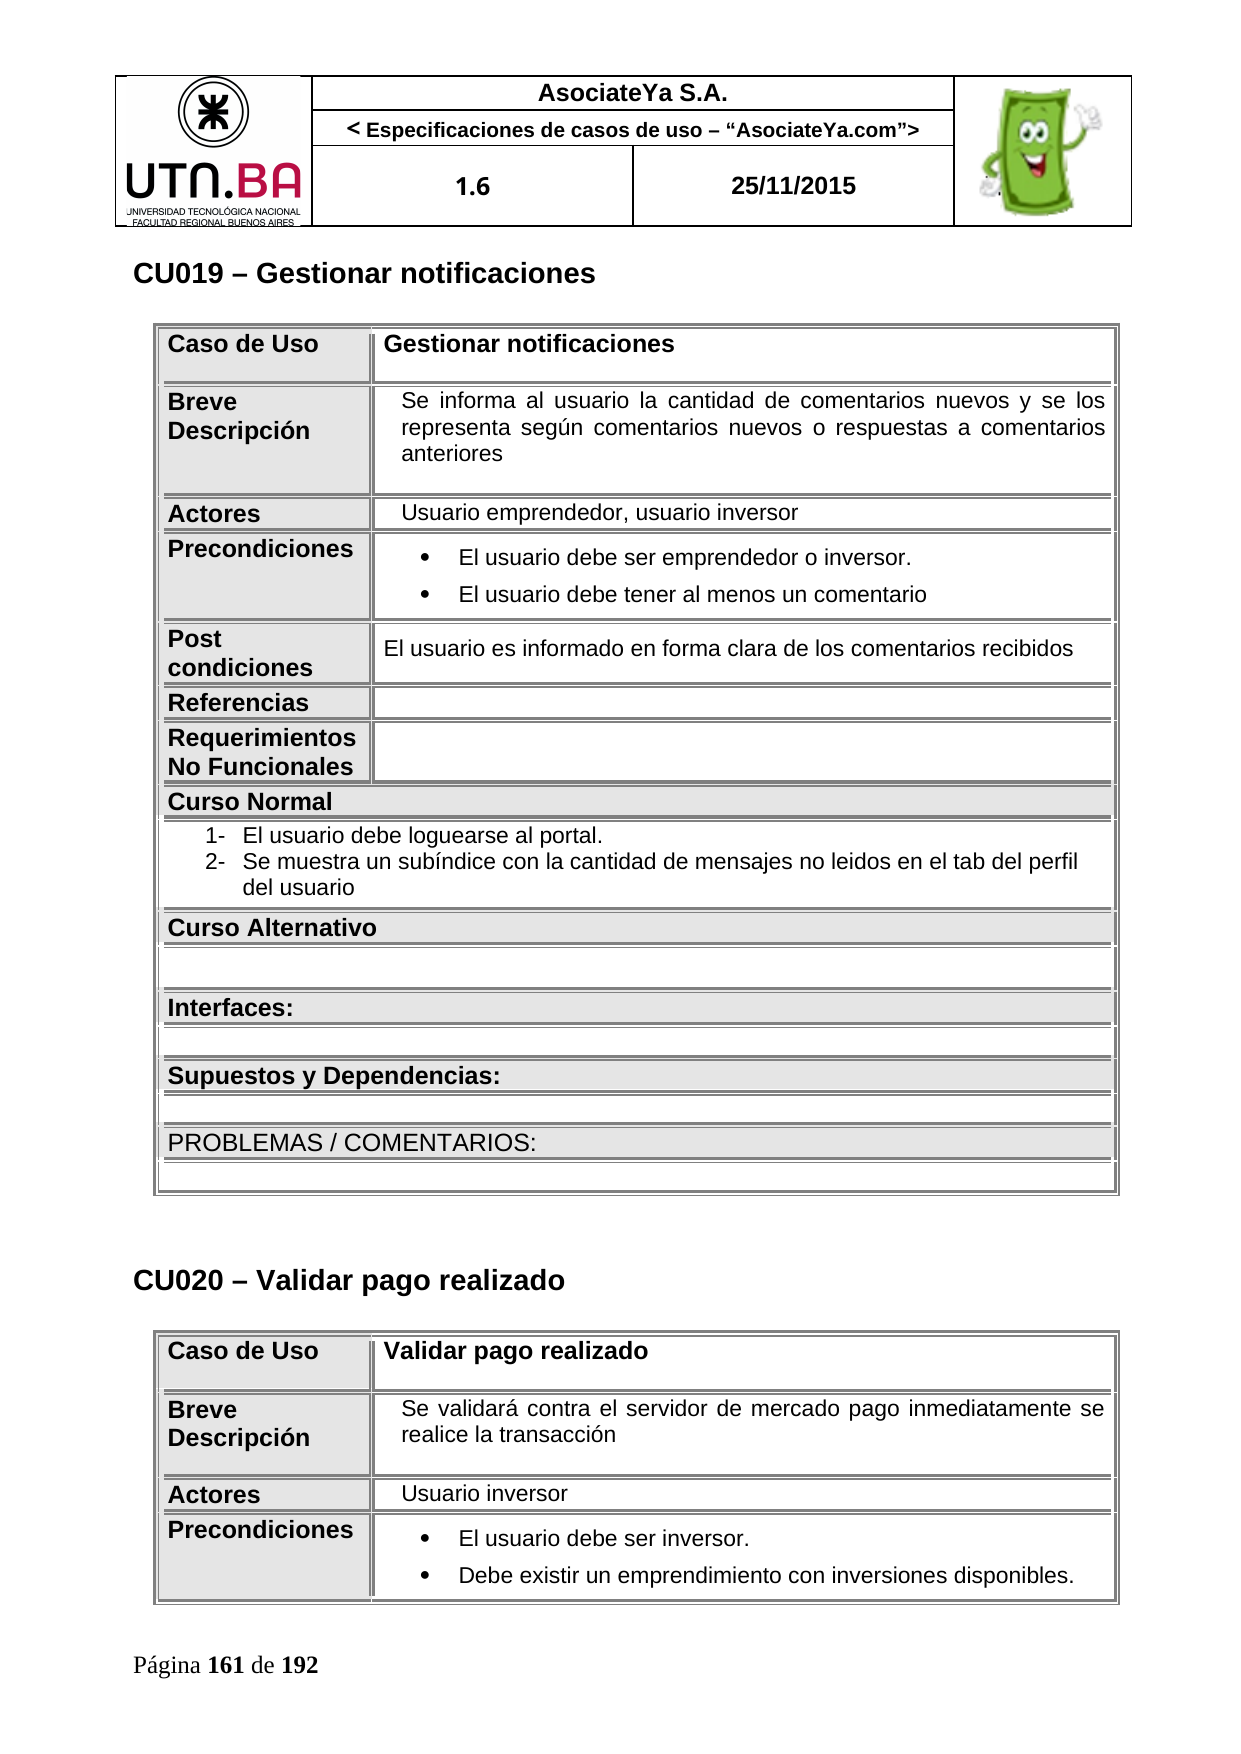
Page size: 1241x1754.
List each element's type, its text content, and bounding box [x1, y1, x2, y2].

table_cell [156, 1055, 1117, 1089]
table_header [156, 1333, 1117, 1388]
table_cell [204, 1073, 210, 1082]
picture [126, 76, 301, 226]
picture [967, 81, 1111, 221]
text CU020 – Validar pago realizado [133, 1263, 1165, 1297]
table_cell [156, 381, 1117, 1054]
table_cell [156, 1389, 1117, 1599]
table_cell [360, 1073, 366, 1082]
text CU019 – Gestionar notificaciones [133, 256, 1165, 289]
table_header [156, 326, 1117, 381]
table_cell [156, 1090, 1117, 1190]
